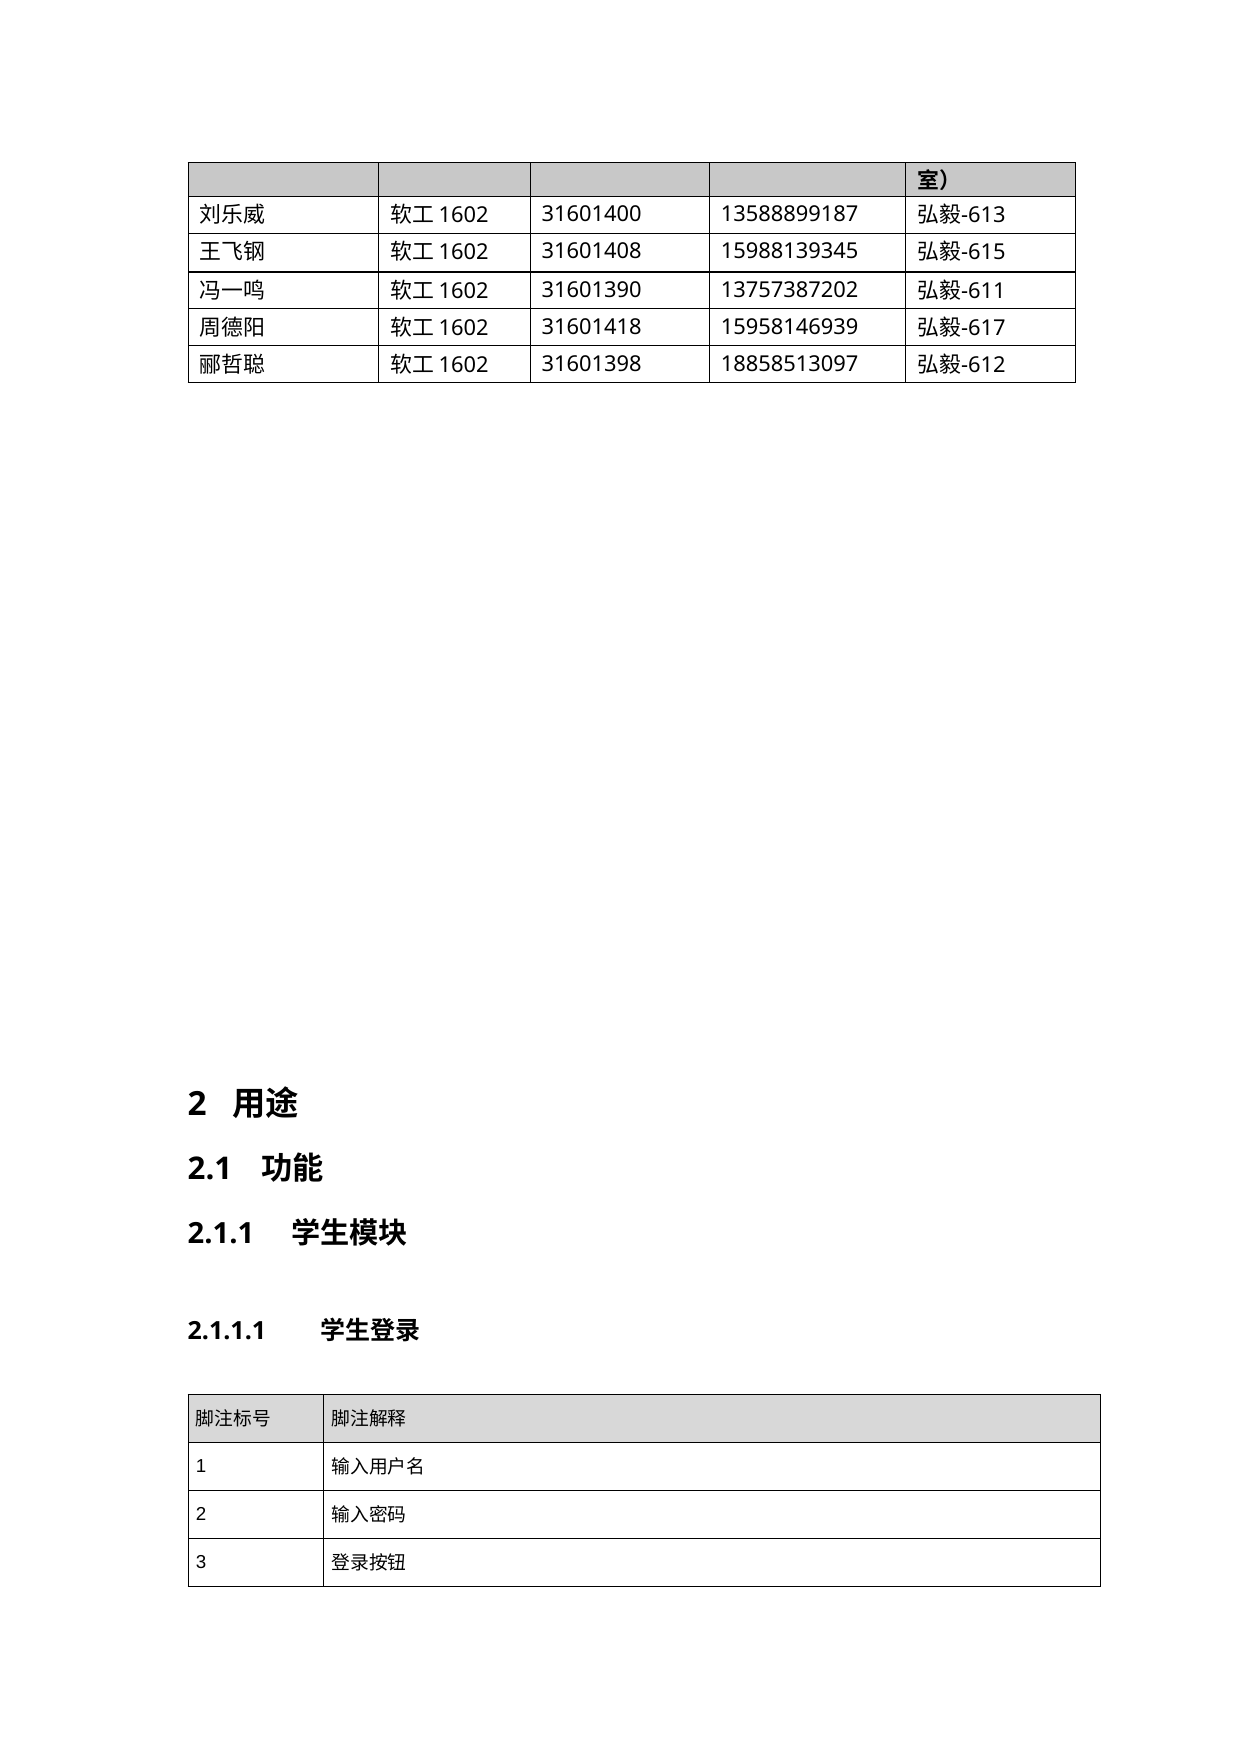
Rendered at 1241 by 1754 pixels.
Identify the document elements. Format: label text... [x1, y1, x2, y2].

table_cell 31601398 [531, 346, 709, 382]
table_cell 18858513097 [710, 346, 905, 382]
table_cell 软工1602 [379, 346, 530, 382]
table_cell 2 [189, 1491, 323, 1538]
table_cell 软工1602 [379, 234, 530, 271]
table_cell 弘毅-611 [906, 273, 1075, 308]
table_header 脚注标号 [189, 1395, 323, 1442]
table_cell 软工1602 [379, 197, 530, 232]
table_header 班级 [379, 163, 530, 196]
text 学生登录 [187, 1296, 1053, 1361]
table_cell 冯一鸣 [189, 273, 378, 308]
table_cell 15988139345 [710, 234, 905, 271]
table_cell 15958146939 [710, 309, 905, 345]
table_cell 弘毅-617 [906, 309, 1075, 345]
table_cell 软工1602 [379, 273, 530, 308]
table_cell 1 [189, 1443, 323, 1490]
table_cell 3 [189, 1539, 323, 1586]
text 用途 [187, 1069, 1053, 1134]
table_cell 登录按钮 [324, 1539, 1100, 1586]
table_cell 输入用户名 [324, 1443, 1100, 1490]
table_cell 周德阳 [189, 309, 378, 345]
table_cell 13757387202 [710, 273, 905, 308]
table_header 姓名 [189, 163, 378, 196]
table_cell 弘毅-613 [906, 197, 1075, 232]
table_header 脚注解释 [324, 1395, 1100, 1442]
table_cell 弘毅-615 [906, 234, 1075, 271]
table_cell 刘乐威 [189, 197, 378, 232]
text 学生模块 [187, 1199, 1053, 1264]
table_cell 31601400 [531, 197, 709, 232]
table_header 联系地址（寝室） [906, 163, 1075, 196]
table_cell 输入密码 [324, 1491, 1100, 1538]
table_header 学号 [531, 163, 709, 196]
table_cell 郦哲聪 [189, 346, 378, 382]
table_header 联系方式 [710, 163, 905, 196]
table_cell 31601390 [531, 273, 709, 308]
table_cell 13588899187 [710, 197, 905, 232]
table_cell 31601408 [531, 234, 709, 271]
table_cell 王飞钢 [189, 234, 378, 271]
text 功能 [187, 1134, 1053, 1199]
table_cell 弘毅-612 [906, 346, 1075, 382]
table_cell 31601418 [531, 309, 709, 345]
table_cell 软工1602 [379, 309, 530, 345]
